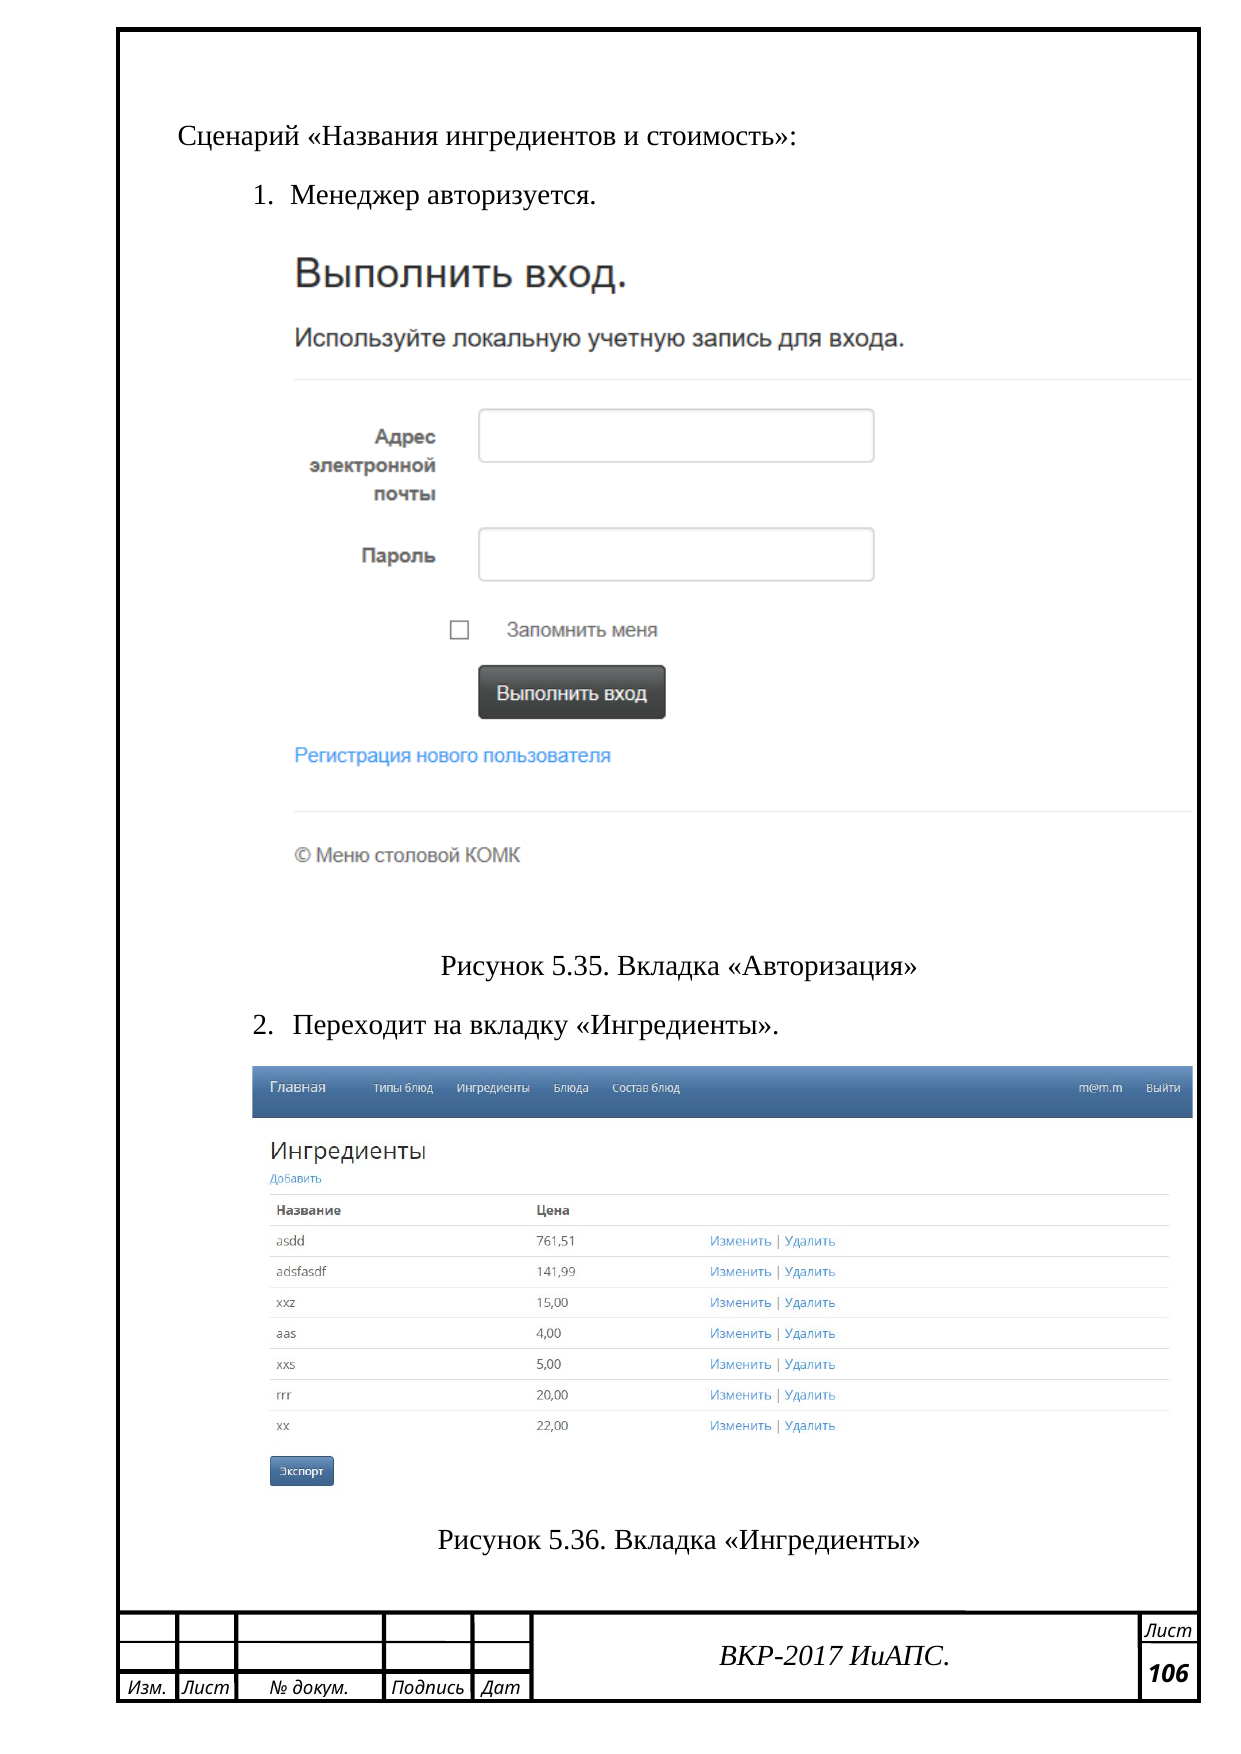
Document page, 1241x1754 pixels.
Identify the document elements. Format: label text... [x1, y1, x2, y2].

text Рисунок 5.36. Вкладка «Ингредиенты» [177, 1522, 1181, 1556]
text 2. Переходит на вкладку «Ингредиенты». [252, 1007, 1181, 1041]
text Сценарий «Названия ингредиентов и стоимость»: [177, 118, 1181, 152]
picture [252, 236, 1193, 923]
text 1. Менеджер авторизуется. [252, 177, 1181, 211]
text Рисунок 5.35. Вкладка «Авторизация» [177, 948, 1181, 981]
picture [252, 1066, 1193, 1497]
